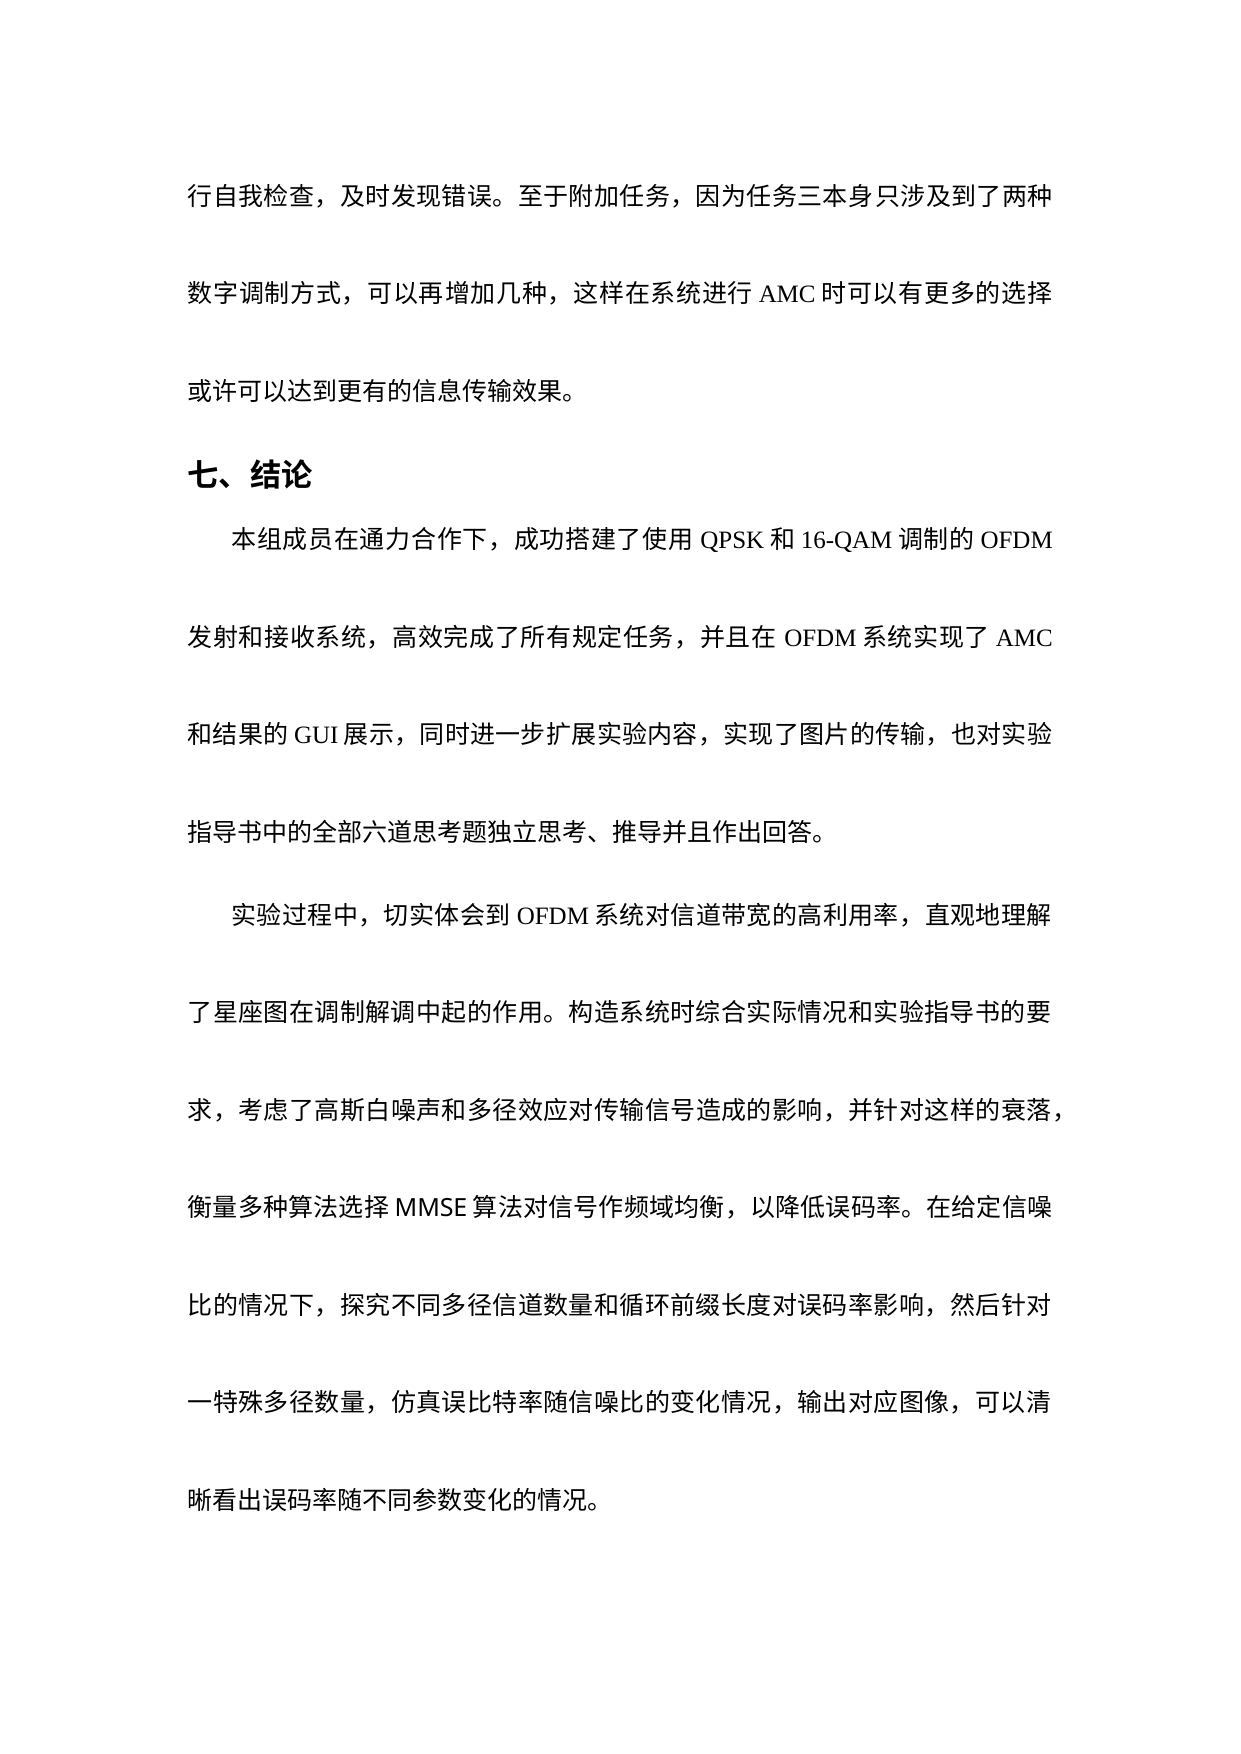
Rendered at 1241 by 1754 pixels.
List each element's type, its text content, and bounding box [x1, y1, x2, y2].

text 实验过程中，切实体会到OFDM系统对信道带宽的高利用率，直观地理解了星座图在调制解调中起的作用。构造系统时综合实际情况和实验指导书的要求，考虑了高斯白噪声和多径效应对传输信号造成的影响，并针对这样的衰落，衡量多种算法选择MMSE算法对信号作频域均衡，以降低误码率。在给定信噪比的情况下，探究不同多径信道数量和循环前缀长度对误码率影响，然后针对一特殊多径数量，仿真误比特率随信噪比的变化情况，输出对应图像，可以清晰看出误码率随不同参数变化的情况。 [187, 881, 1053, 1531]
text 本组成员在通力合作下，成功搭建了使用QPSK和16-QAM调制的OFDM发射和接收系统，高效完成了所有规定任务，并且在OFDM系统实现了AMC和结果的GUI展示，同时进一步扩展实验内容，实现了图片的传输，也对实验指导书中的全部六道思考题独立思考、推导并且作出回答。 [187, 505, 1053, 863]
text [187, 162, 1053, 422]
subtitle 七、结论 [187, 440, 1053, 505]
